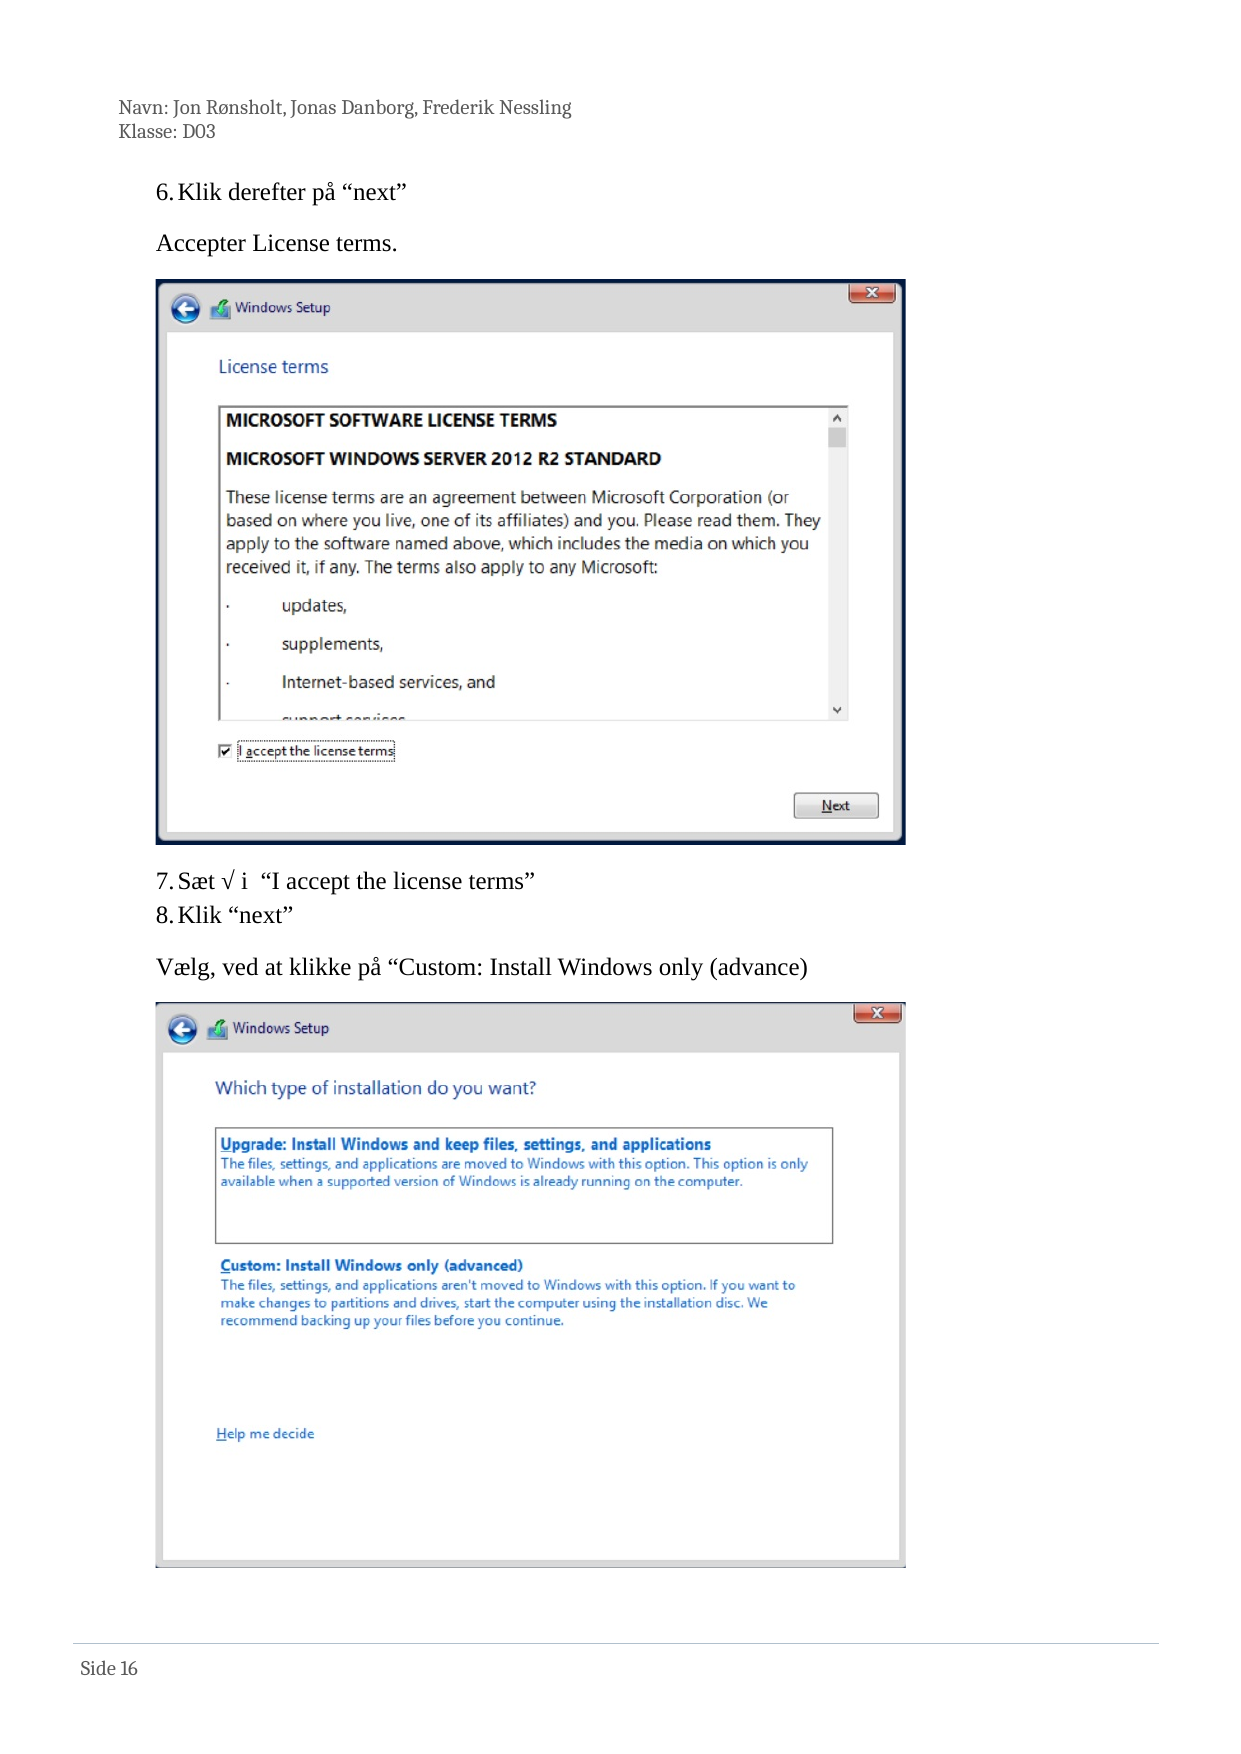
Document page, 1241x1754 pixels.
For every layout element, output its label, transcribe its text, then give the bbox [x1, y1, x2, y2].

list Klik “next” [156, 901, 1122, 929]
list Sæt √ i “I accept the license terms” [156, 866, 1122, 895]
text Vælg, ved at klikke på “Custom: Install Windows only (advance) [156, 952, 1122, 980]
picture [155, 1002, 906, 1568]
picture [155, 279, 906, 845]
list Klik derefter på “next” [156, 177, 1122, 206]
text Accepter License terms. [156, 228, 1122, 257]
